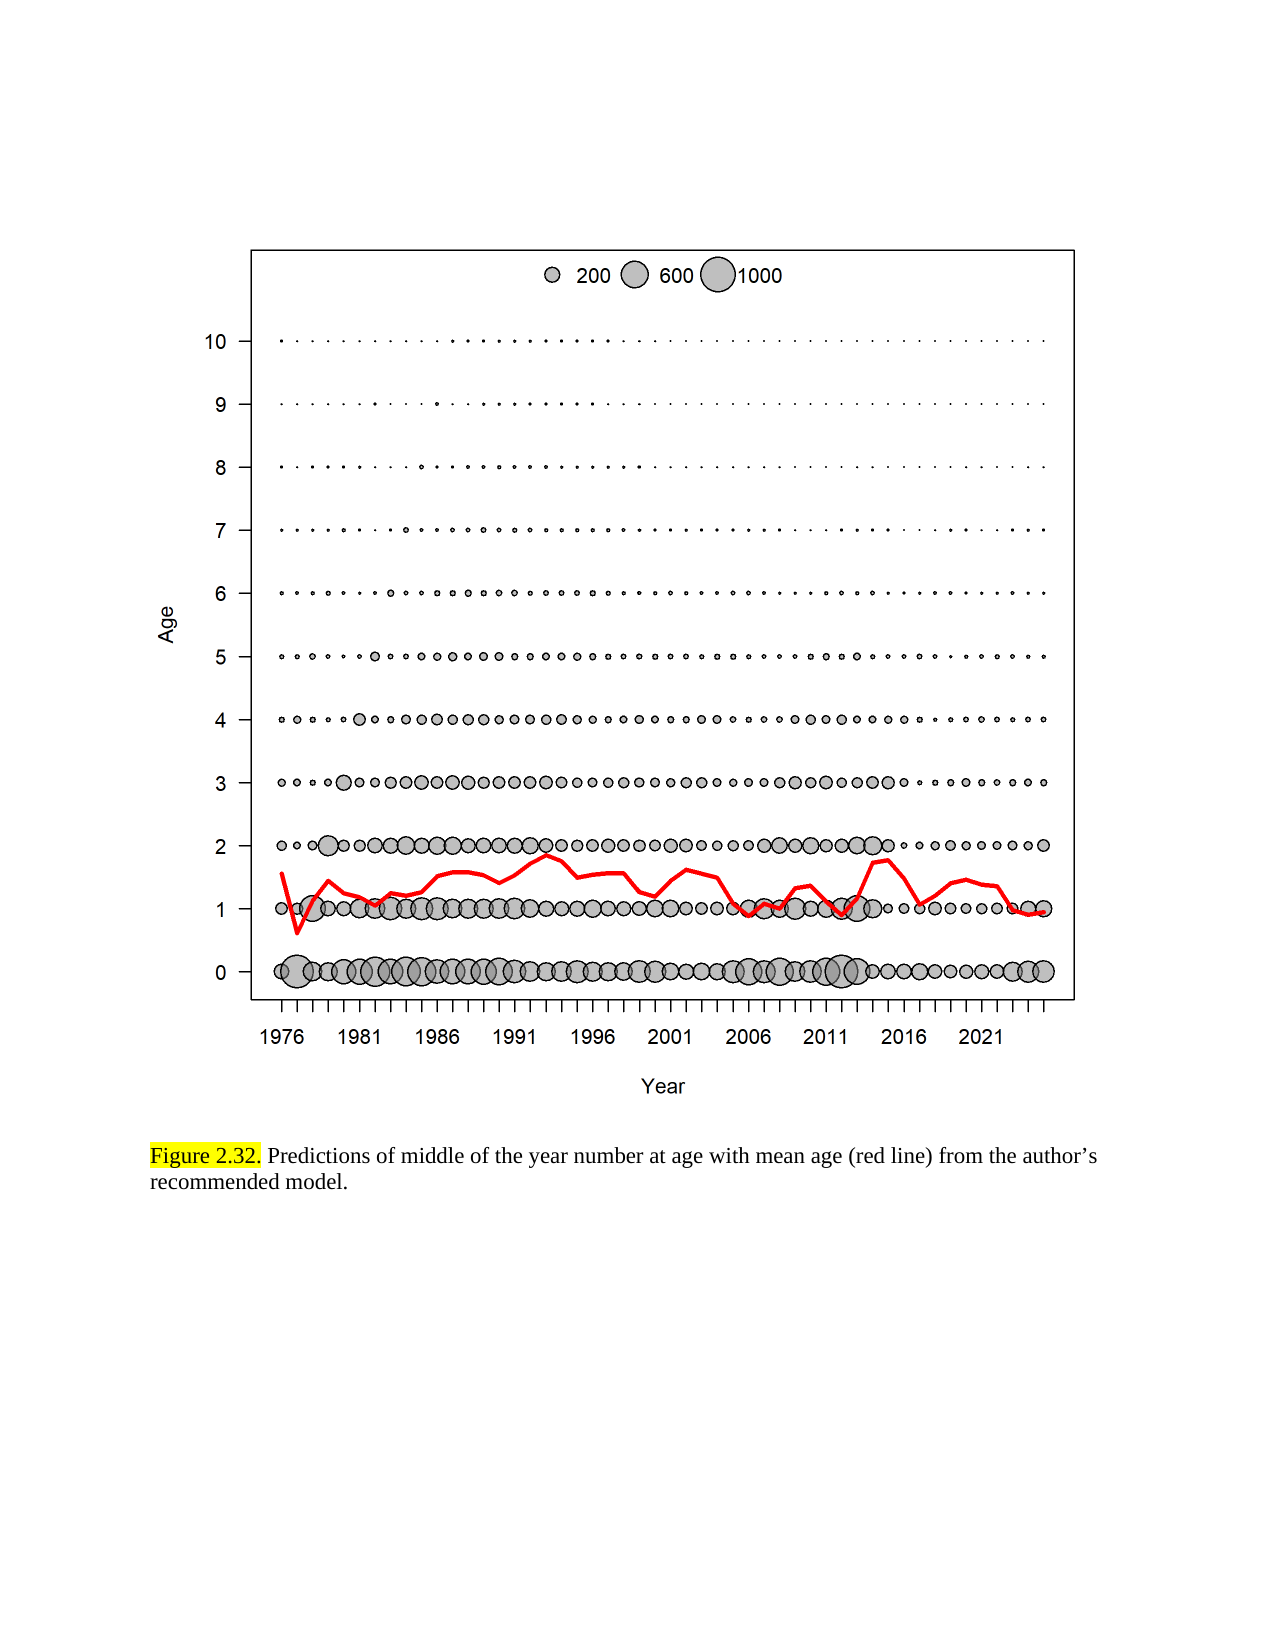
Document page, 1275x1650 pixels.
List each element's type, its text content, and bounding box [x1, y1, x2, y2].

picture [150, 150, 1125, 1125]
subtitle Figure 2.32. Predictions of middle of the year number at age with mean age (red line) from the author’s recommended model. [150, 1142, 1125, 1194]
